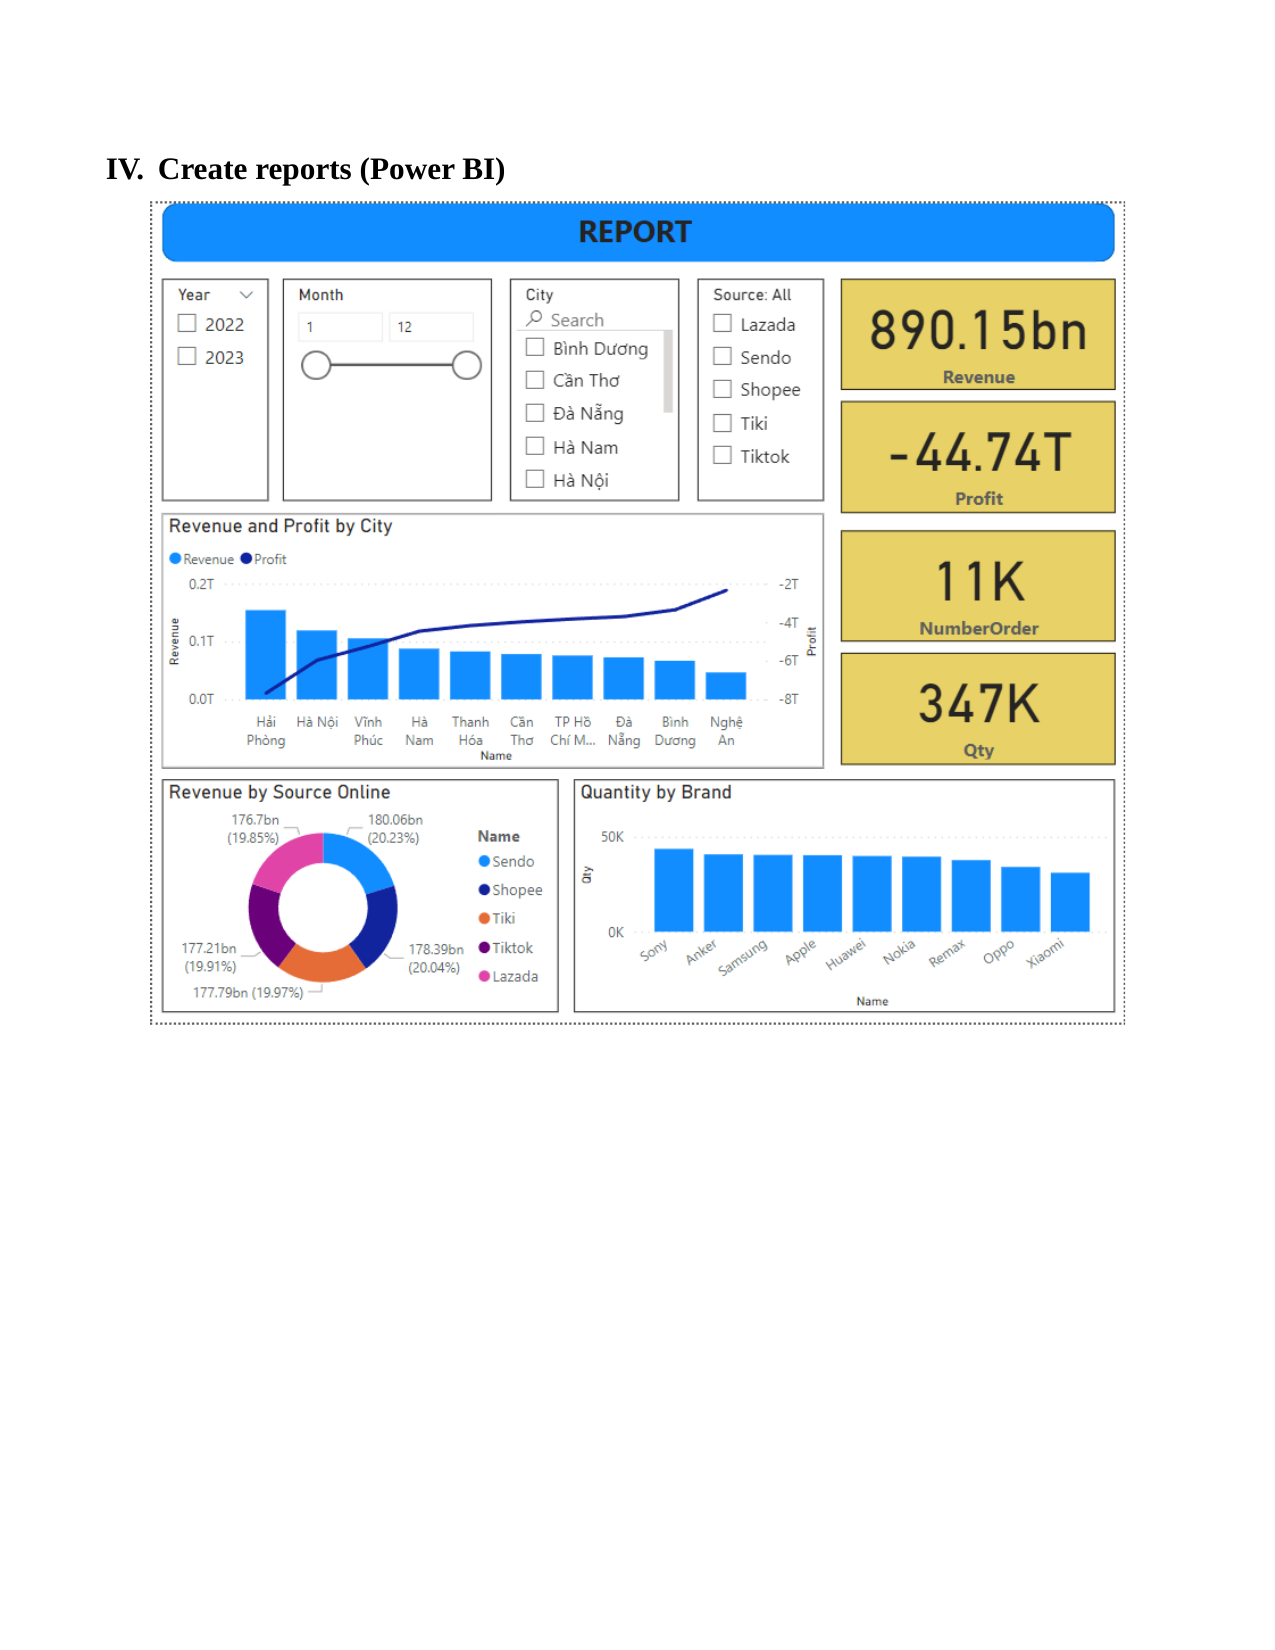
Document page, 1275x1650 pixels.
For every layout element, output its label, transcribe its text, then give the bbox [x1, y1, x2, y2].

picture [150, 200, 1125, 1026]
